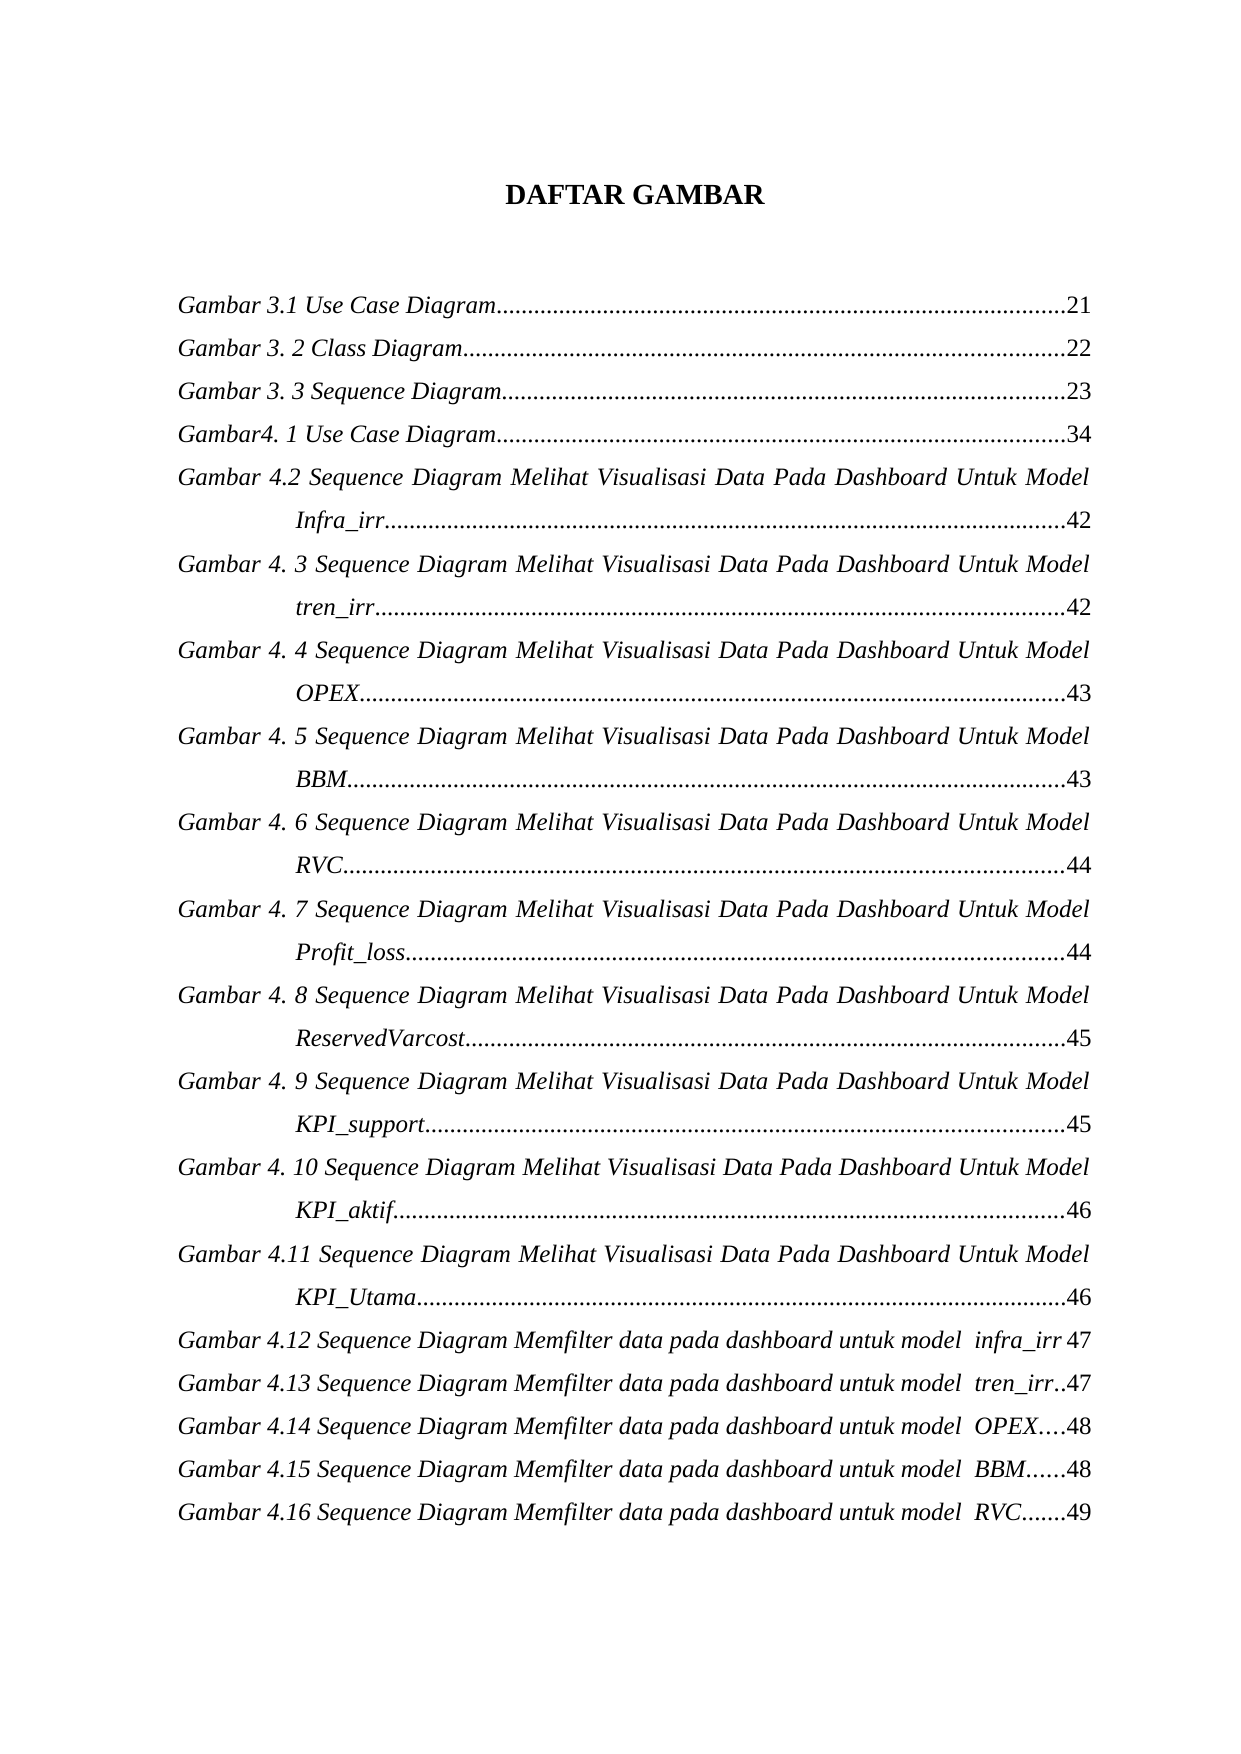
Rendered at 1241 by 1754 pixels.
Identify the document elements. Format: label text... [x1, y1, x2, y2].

text Gambar 4.11 Sequence Diagram Melihat Visualisasi Data Pada Dashboard Untuk Model KPI_Utama 46 [177, 1239, 1092, 1311]
text Gambar 4. 9 Sequence Diagram Melihat Visualisasi Data Pada Dashboard Untuk Model KPI_support 45 [177, 1066, 1092, 1138]
text Gambar 4.12 Sequence Diagram Memfilter data pada dashboard untuk model infra_irr 47 [177, 1325, 1092, 1354]
text Gambar 4.14 Sequence Diagram Memfilter data pada dashboard untuk model OPEX 48 [177, 1411, 1092, 1440]
text Gambar 4. 3 Sequence Diagram Melihat Visualisasi Data Pada Dashboard Untuk Model tren_irr 42 [177, 549, 1092, 621]
text Gambar 3. 2 Class Diagram 22 [177, 333, 1092, 362]
text Gambar 4. 7 Sequence Diagram Melihat Visualisasi Data Pada Dashboard Untuk Model Profit_loss 44 [177, 894, 1092, 966]
text Gambar 4.13 Sequence Diagram Memfilter data pada dashboard untuk model tren_irr 47 [177, 1368, 1092, 1397]
text Gambar 4. 5 Sequence Diagram Melihat Visualisasi Data Pada Dashboard Untuk Model BBM 43 [177, 721, 1092, 793]
subtitle DAFTAR GAMBAR [177, 177, 1092, 211]
text Gambar 3.1 Use Case Diagram 21 [177, 290, 1092, 319]
text Gambar 4.16 Sequence Diagram Memfilter data pada dashboard untuk model RVC 49 [177, 1497, 1092, 1526]
text Gambar4. 1 Use Case Diagram 34 [177, 419, 1092, 448]
text Gambar 4. 8 Sequence Diagram Melihat Visualisasi Data Pada Dashboard Untuk Model ReservedVarcost 45 [177, 980, 1092, 1052]
text Gambar 4. 10 Sequence Diagram Melihat Visualisasi Data Pada Dashboard Untuk Model KPI_aktif 46 [177, 1152, 1092, 1224]
text Gambar 4. 4 Sequence Diagram Melihat Visualisasi Data Pada Dashboard Untuk Model OPEX 43 [177, 635, 1092, 707]
text Gambar 4.2 Sequence Diagram Melihat Visualisasi Data Pada Dashboard Untuk Model Infra_irr 42 [177, 462, 1092, 534]
text Gambar 4. 6 Sequence Diagram Melihat Visualisasi Data Pada Dashboard Untuk Model RVC 44 [177, 807, 1092, 879]
text Gambar 4.15 Sequence Diagram Memfilter data pada dashboard untuk model BBM 48 [177, 1454, 1092, 1483]
text Gambar 3. 3 Sequence Diagram 23 [177, 376, 1092, 405]
